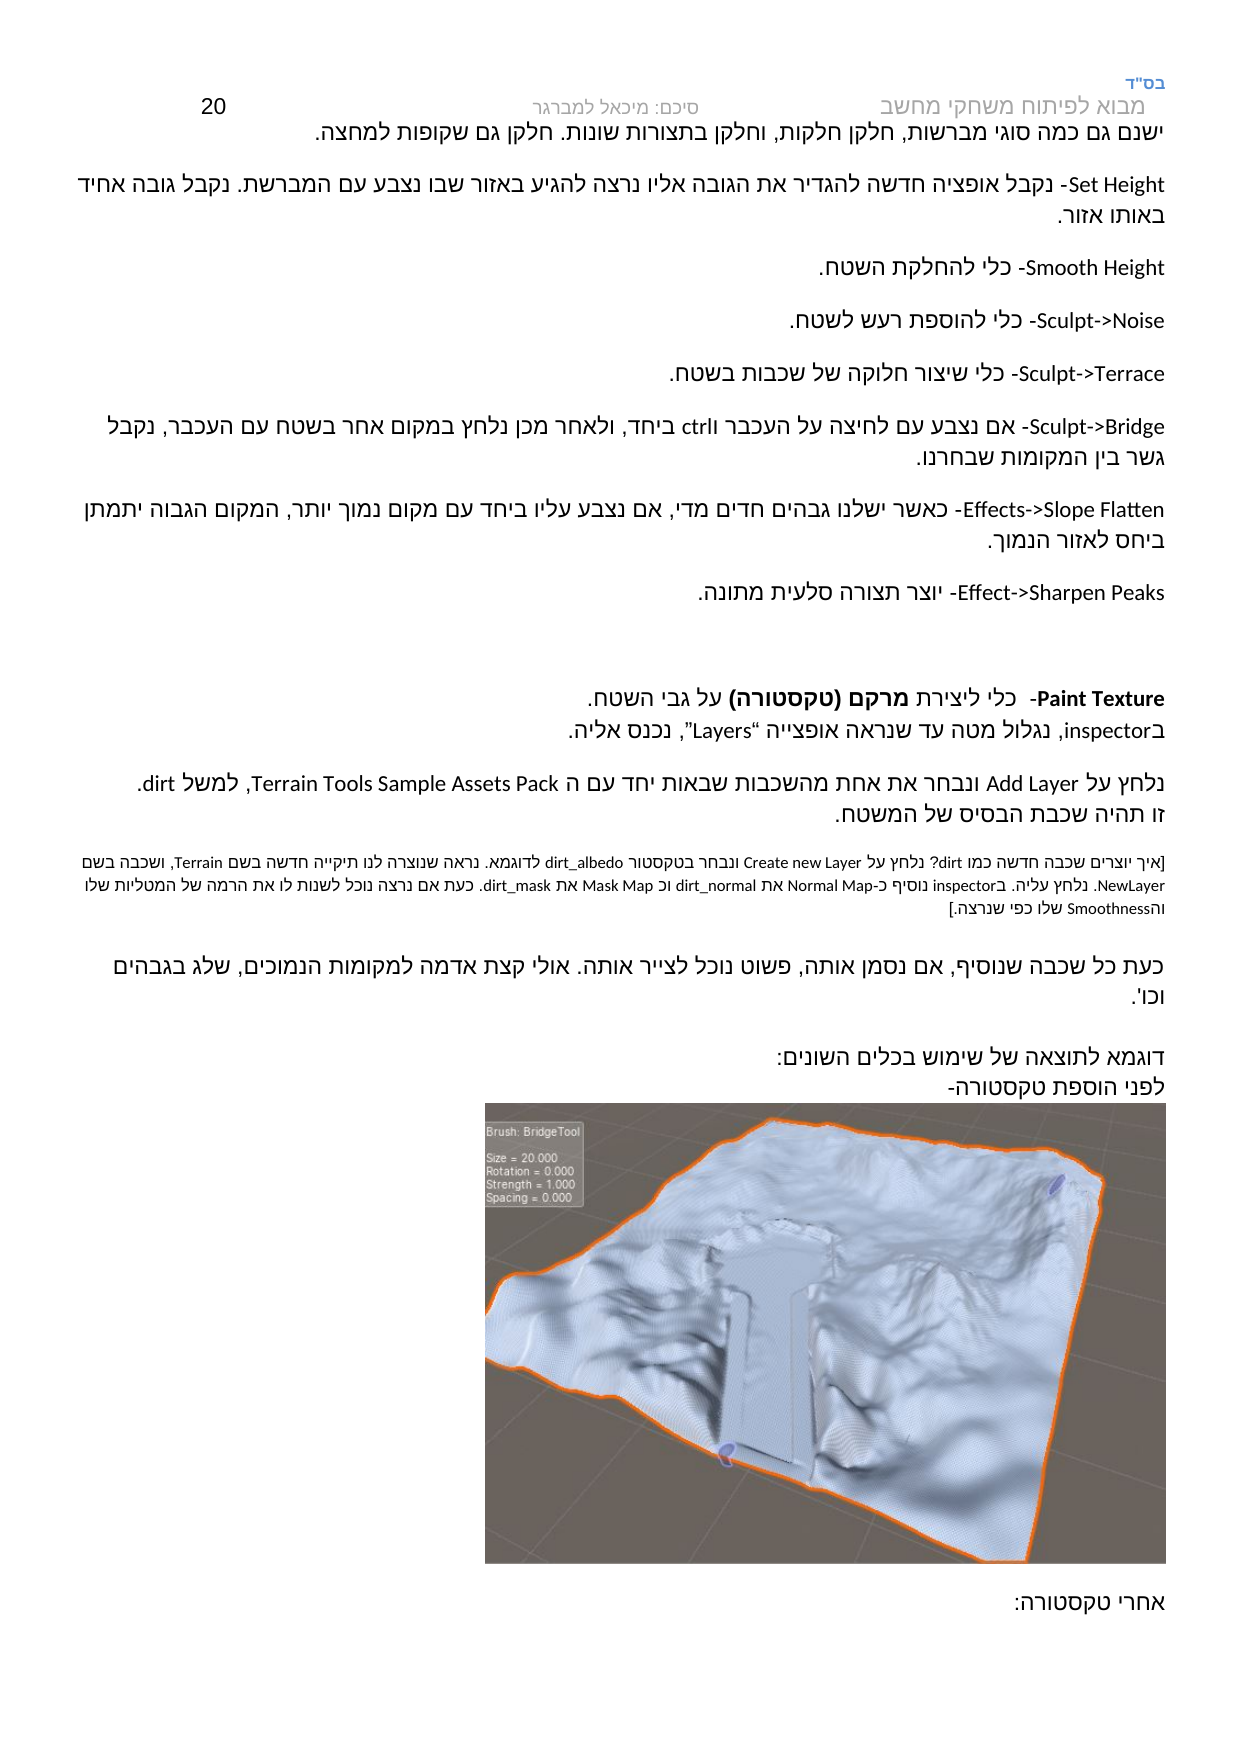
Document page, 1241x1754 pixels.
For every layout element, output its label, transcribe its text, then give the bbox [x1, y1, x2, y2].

picture [485, 1103, 1166, 1564]
text Smooth Height- כלי להחלקת השטח. [75, 253, 1165, 281]
text Sculpt->Bridge- אם נצבע עם לחיצה על העכבר וctrl ביחד, ולאחר מכן נלחץ במקום אחר בשטח עם העכבר, נקבל גשר בין המקומות שבחרנו. [75, 412, 1165, 471]
text אחרי טקסטורה: [75, 1589, 1165, 1615]
text Effects->Slope Flatten- כאשר ישלנו גבהים חדים מדי, אם נצבע עליו ביחד עם מקום נמוך יותר, המקום הגבוה יתמתן ביחס לאזור הנמוך. [75, 495, 1165, 553]
text Sculpt->Terrace- כלי שיצור חלוקה של שכבות בשטח. [75, 359, 1165, 387]
text Paint Texture- כלי ליצירת מרקם (טקסטורה) על גבי השטח. בinspector, נגלול מטה עד שנראה אופצייה “Layers”, נכנס אליה. [75, 684, 1165, 744]
text ישנם גם כמה סוגי מברשות, חלקן חלקות, וחלקן בתצורות שונות. חלקן גם שקופות למחצה. [75, 119, 1165, 146]
text Sculpt->Noise- כלי להוספת רעש לשטח. [75, 306, 1165, 334]
text Effect->Sharpen Peaks- יוצר תצורה סלעית מתונה. [75, 578, 1165, 606]
text Set Height- נקבל אופציה חדשה להגדיר את הגובה אליו נרצה להגיע באזור שבו נצבע עם המברשת. נקבל גובה אחיד באותו אזור. [75, 170, 1165, 228]
text נלחץ על Add Layer ונבחר את אחת מהשכבות שבאות יחד עם ה Terrain Tools Sample Assets Pack, למשל dirt. זו תהיה שכבת הבסיס של המשטח. [75, 769, 1165, 827]
